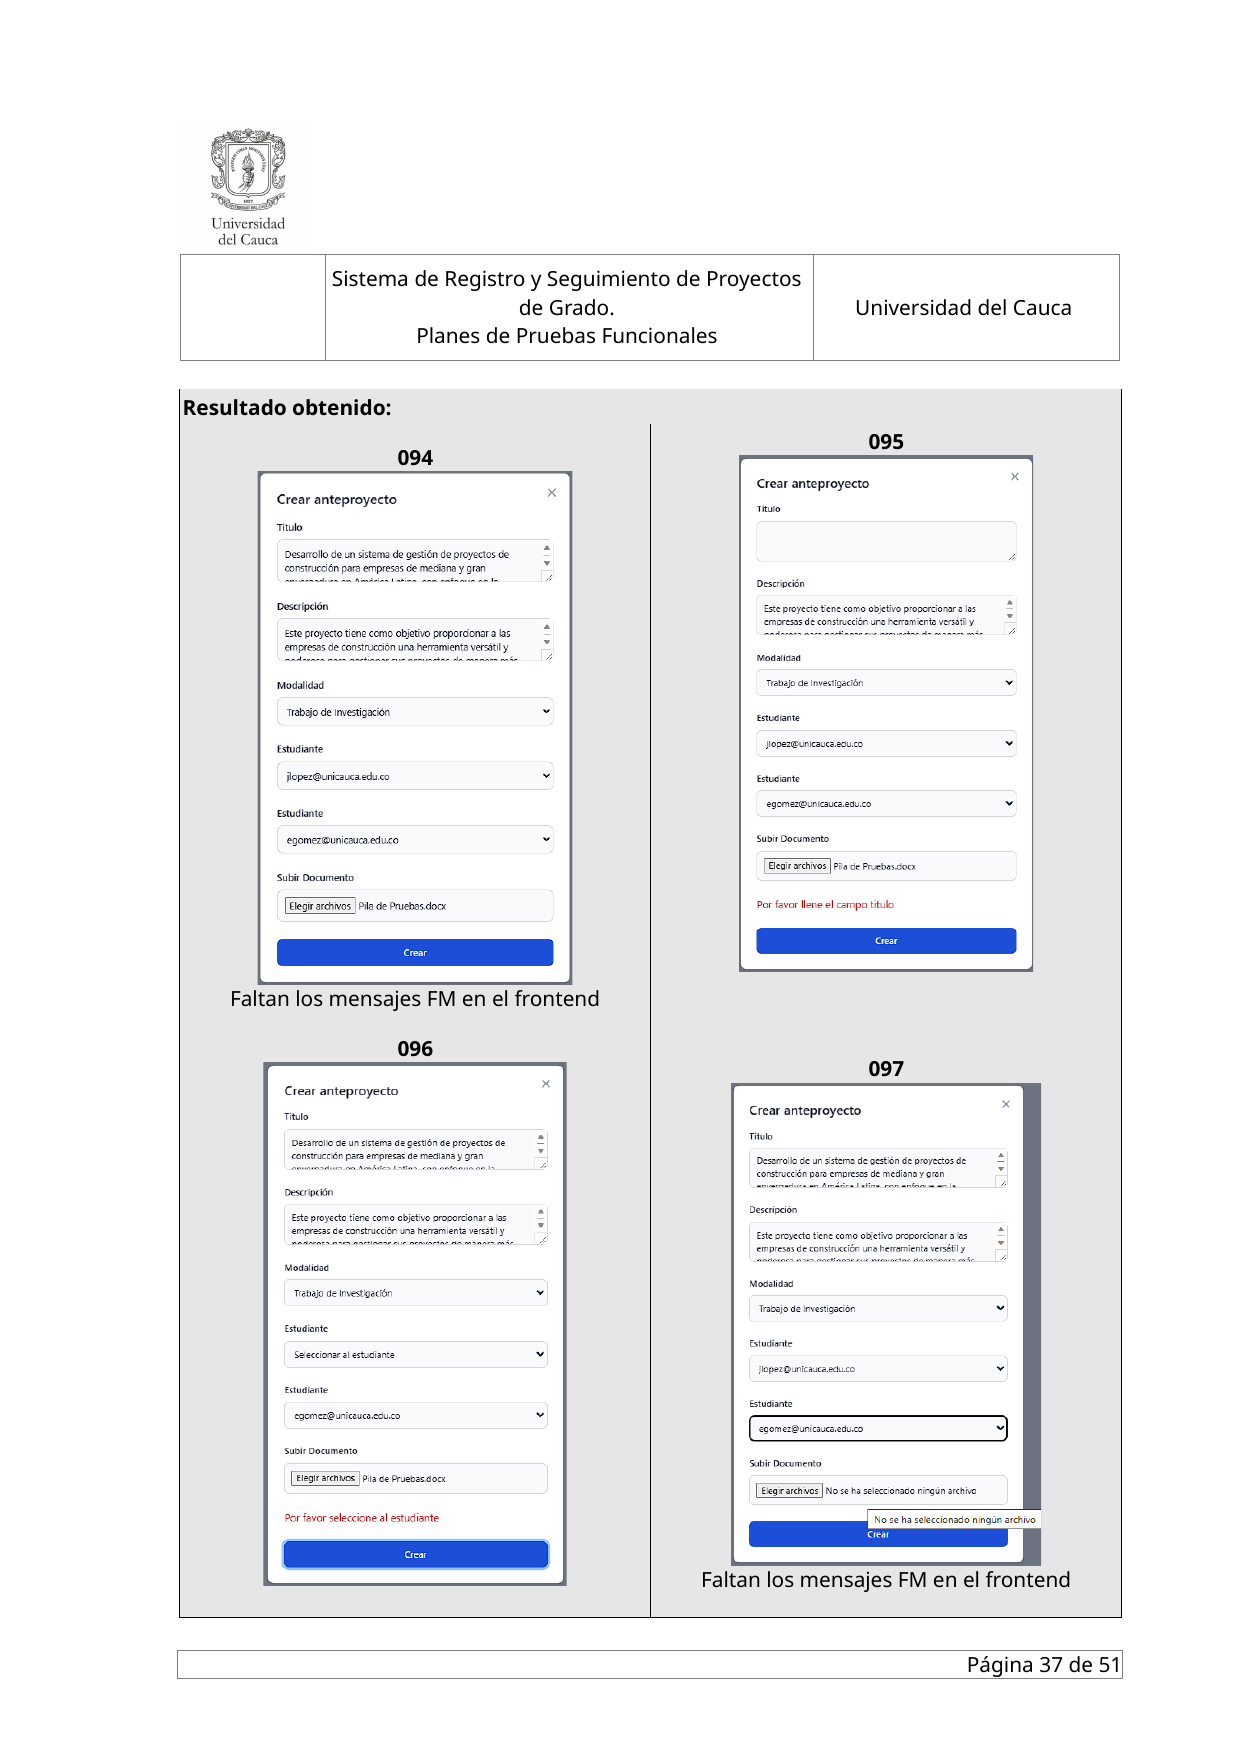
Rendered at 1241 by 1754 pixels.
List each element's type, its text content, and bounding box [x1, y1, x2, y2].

table_cell 097 Faltan los mensajes FM en el frontend [651, 1031, 1121, 1617]
picture [177, 118, 312, 254]
table_cell 094 Faltan los mensajes FM en el frontend [180, 424, 650, 1031]
picture [263, 1062, 567, 1586]
picture [731, 1083, 1042, 1566]
table_cell 096 [180, 1031, 650, 1617]
picture [257, 471, 573, 985]
picture [739, 455, 1034, 972]
table_cell Resultado obtenido: [180, 389, 1121, 424]
table_cell 095 [651, 424, 1121, 1031]
